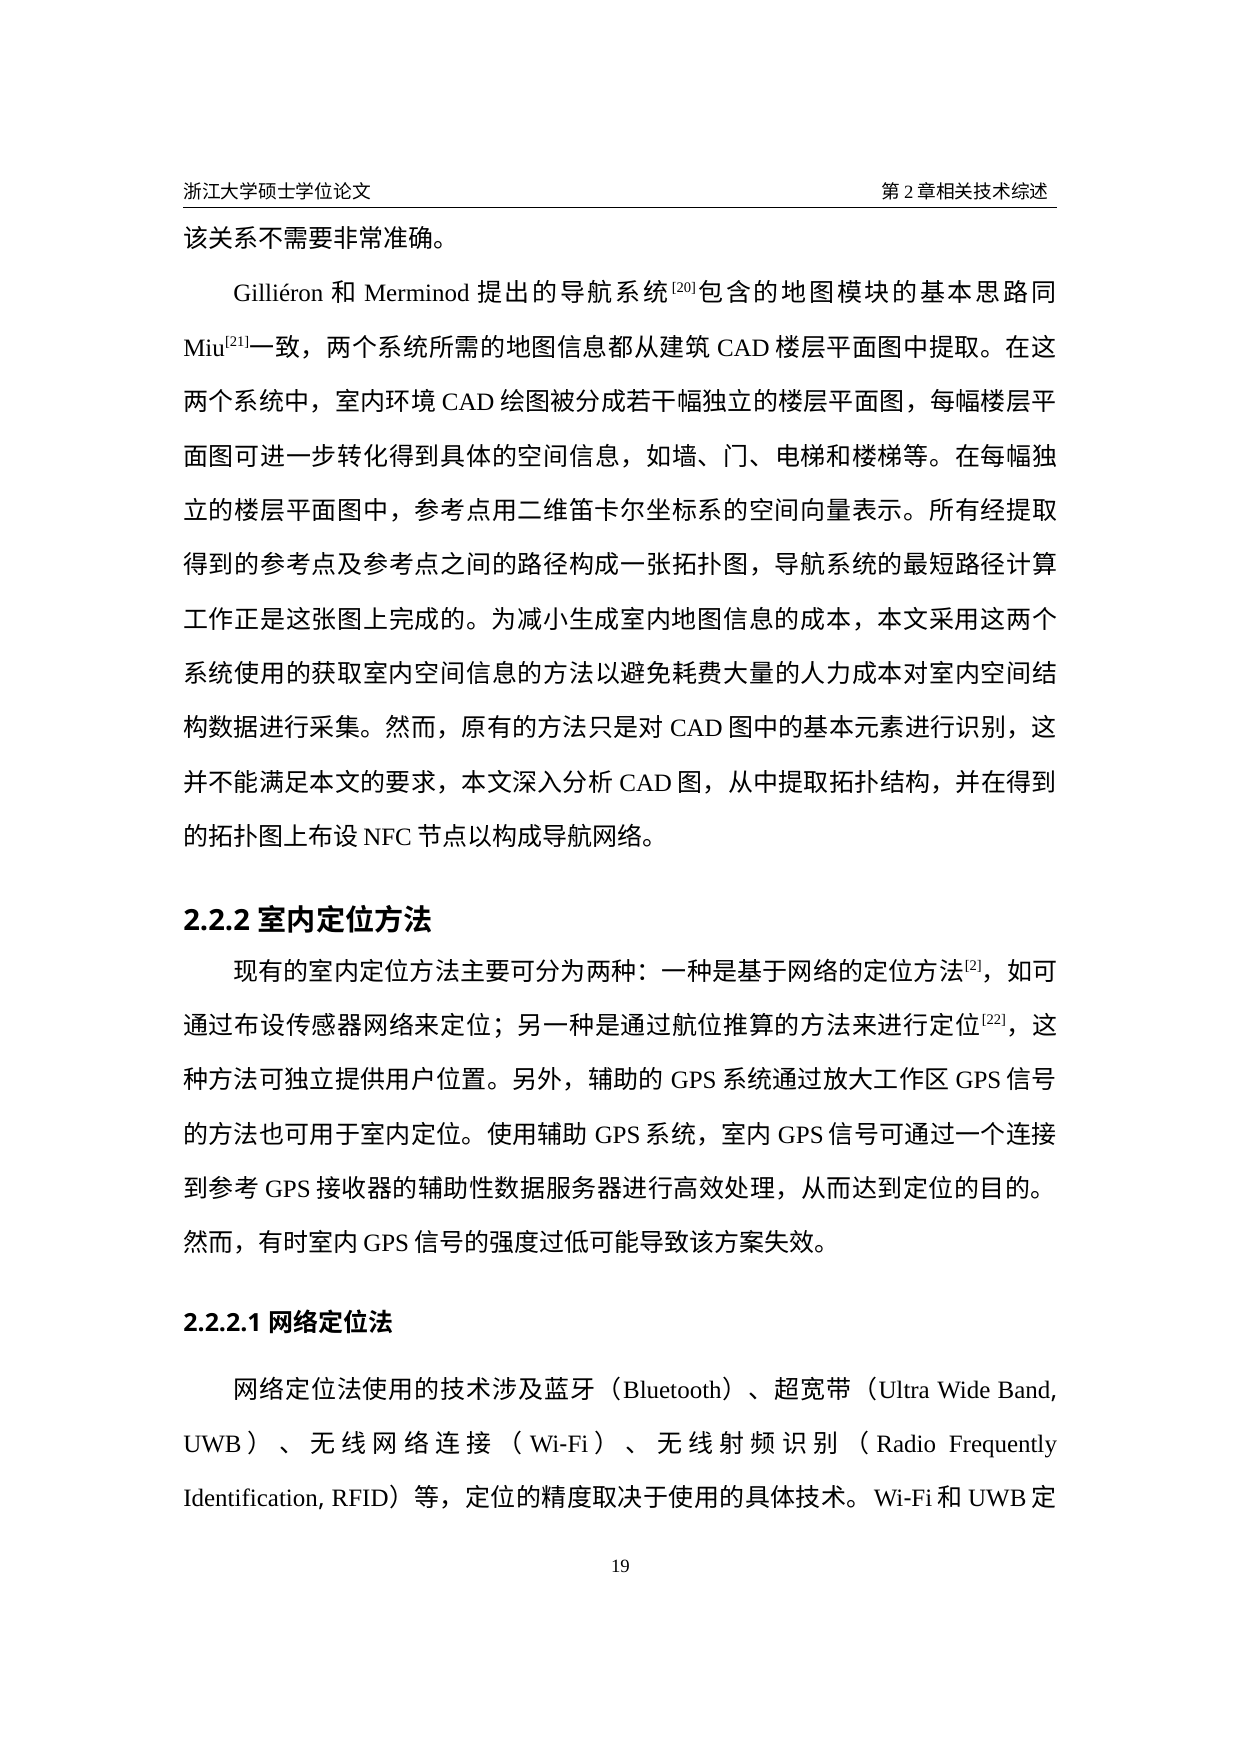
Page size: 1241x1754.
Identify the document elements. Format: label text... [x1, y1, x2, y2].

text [183, 218, 1057, 255]
text 现有的室内定位方法主要可分为两种：一种是基于网络的定位方法[2]，如可通过布设传感器网络来定位；另一种是通过航位推算的方法来进行定位[22]，这种方法可独立提供用户位置。另外，辅助的GPS系统通过放大工作区GPS信号的方法也可用于室内定位。使用辅助GPS系统，室内GPS信号可通过一个连接到参考GPS接收器的辅助性数据服务器进行高效处理，从而达到定位的目的。然而，有时室内GPS信号的强度过低可能导致该方案失效。 [183, 951, 1057, 1259]
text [183, 1369, 1057, 1514]
subtitle 室内定位方法 [183, 896, 1057, 938]
subtitle 网络定位法 [183, 1302, 1057, 1338]
text Gilliéron和Merminod提出的导航系统[20]包含的地图模块的基本思路同Miu[21]一致，两个系统所需的地图信息都从建筑CAD楼层平面图中提取。在这两个系统中，室内环境CAD绘图被分成若干幅独立的楼层平面图，每幅楼层平面图可进一步转化得到具体的空间信息，如墙、门、电梯和楼梯等。在每幅独立的楼层平面图中，参考点用二维笛卡尔坐标系的空间向量表示。所有经提取得到的参考点及参考点之间的路径构成一张拓扑图，导航系统的最短路径计算工作正是这张图上完成的。为减小生成室内地图信息的成本，本文采用这两个系统使用的获取室内空间信息的方法以避免耗费大量的人力成本对室内空间结构数据进行采集。然而，原有的方法只是对CAD图中的基本元素进行识别，这并不能满足本文的要求，本文深入分析CAD图，从中提取拓扑结构，并在得到的拓扑图上布设NFC节点以构成导航网络。 [183, 273, 1057, 853]
